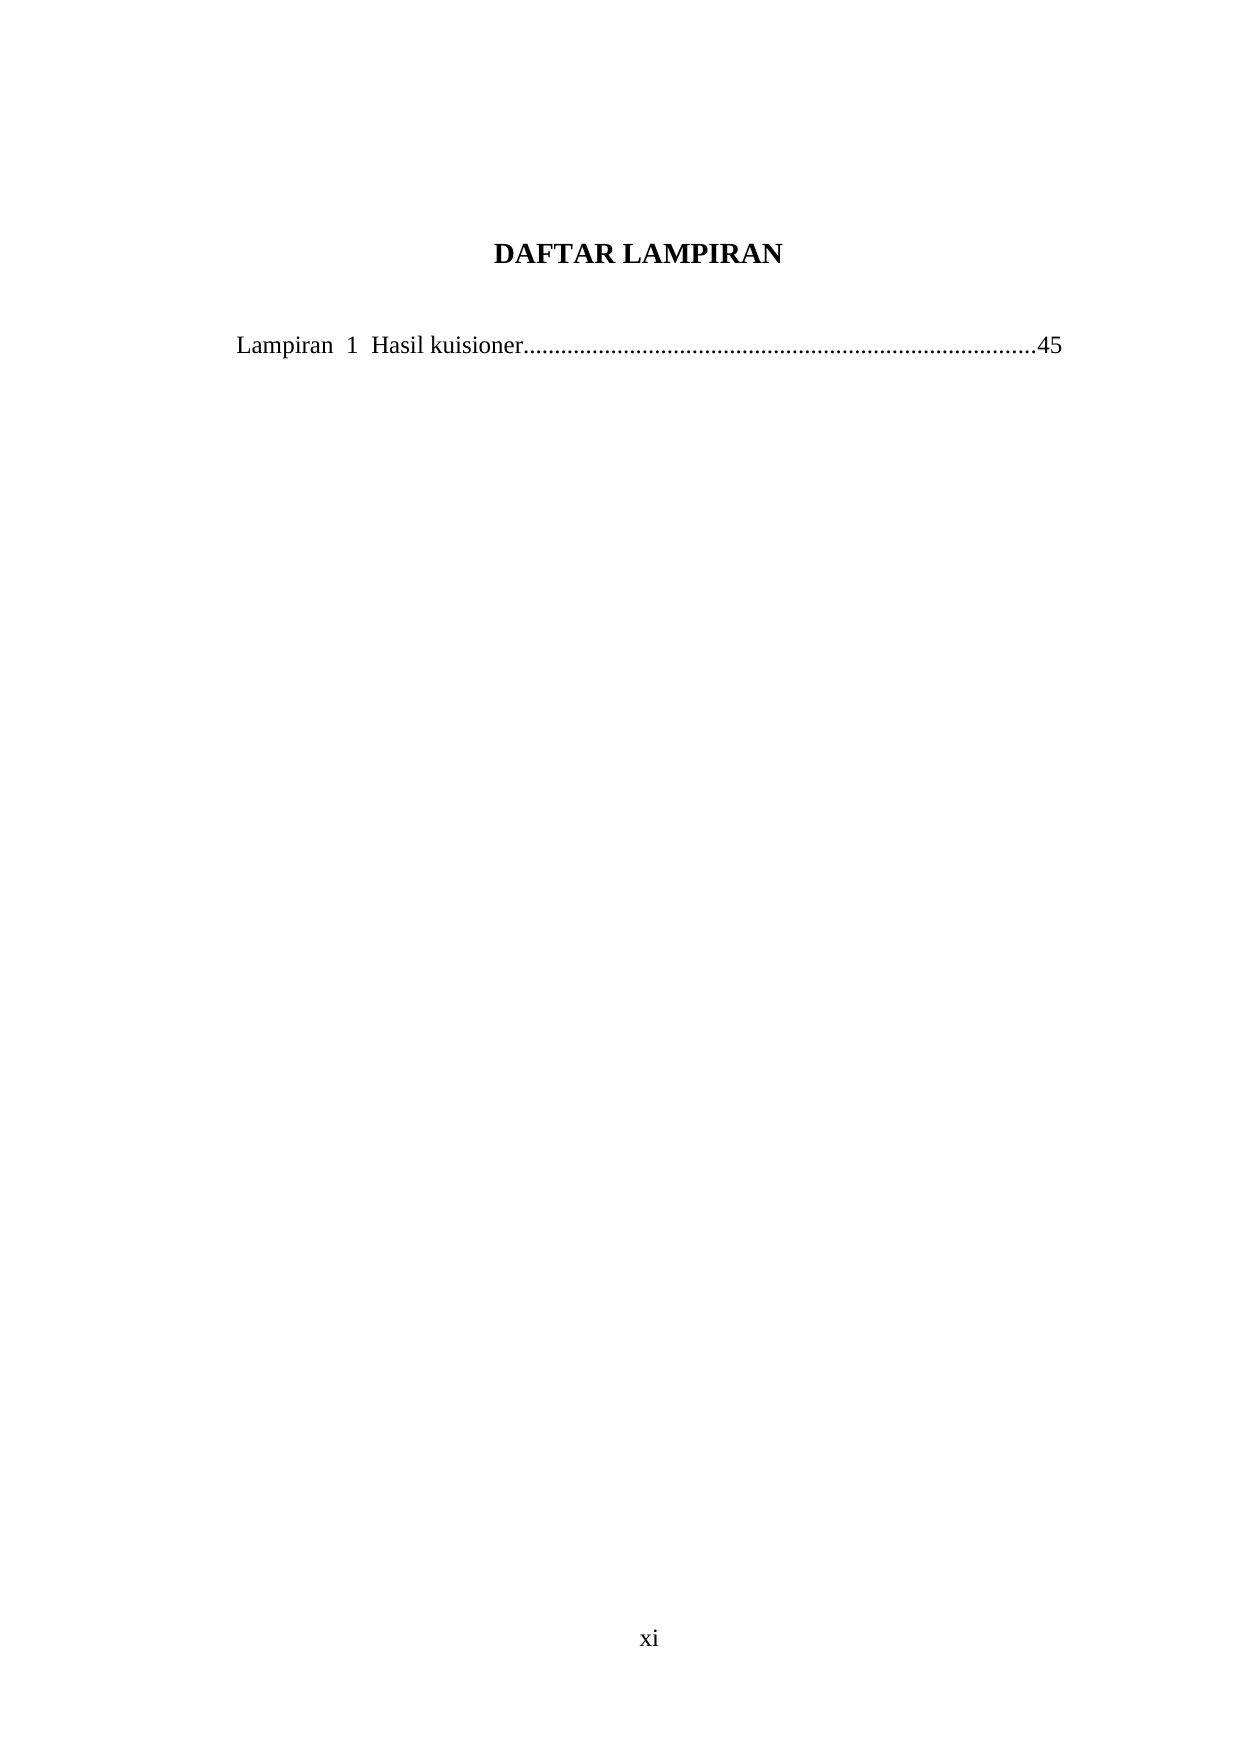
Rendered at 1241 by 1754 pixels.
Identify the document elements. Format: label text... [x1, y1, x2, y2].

text Lampiran 1 Hasil kuisioner 45 [236, 330, 1063, 358]
text DAFTAR LAMPIRAN [236, 236, 1040, 270]
